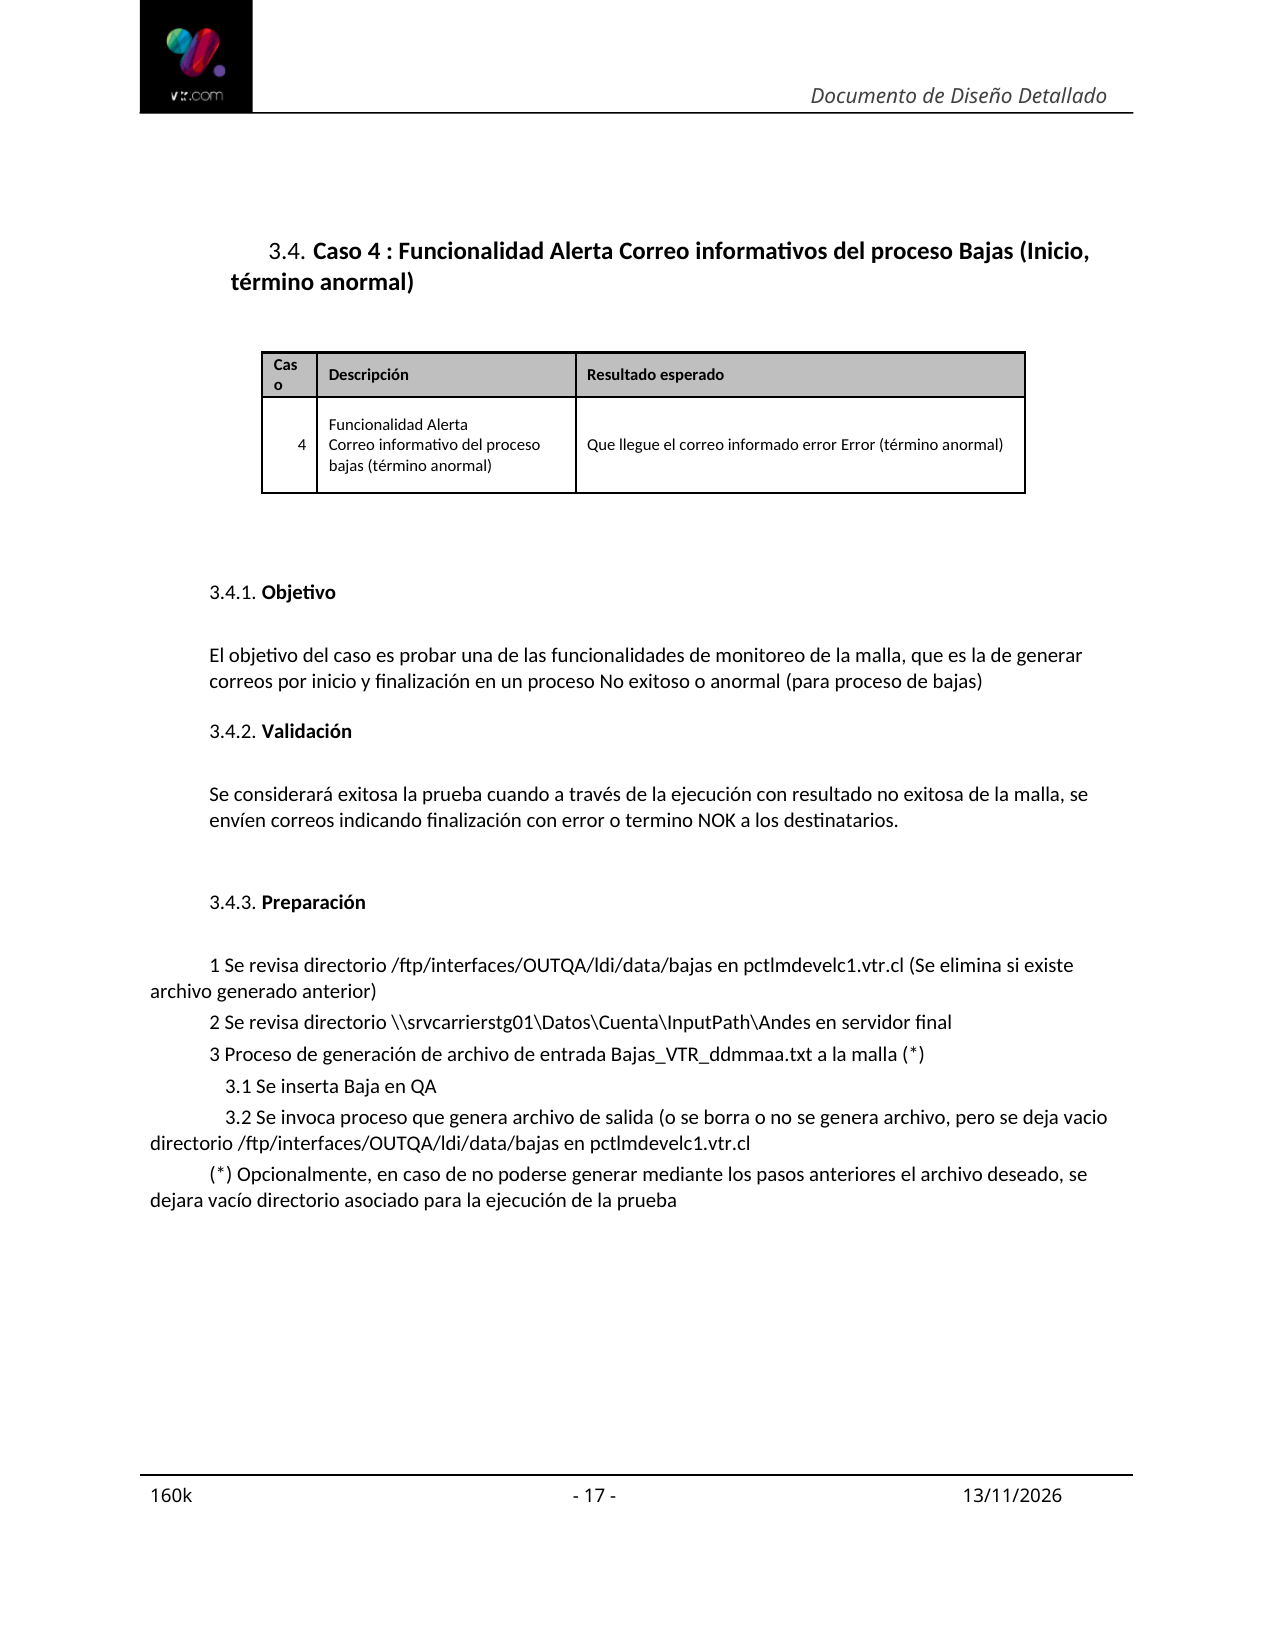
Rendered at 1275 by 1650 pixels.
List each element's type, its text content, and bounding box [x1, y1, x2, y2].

table_cell Que llegue el correo informado error Error (término anormal) [577, 398, 1024, 492]
picture [166, 28, 226, 101]
table_header Caso [263, 354, 316, 396]
subtitle Preparación [209, 889, 1137, 914]
table_header Resultado esperado [577, 354, 1024, 396]
table_cell Funcionalidad Alerta Correo informativo del proceso bajas (término anormal) [318, 398, 575, 492]
table_header Descripción [318, 354, 575, 396]
text 2 Se revisa directorio \\srvcarrierstg01\Datos\Cuenta\InputPath\Andes en servidor final [150, 1009, 1137, 1035]
text (*) Opcionalmente, en caso de no poderse generar mediante los pasos anteriores el archivo deseado, se dejara vacío directorio asociado para la ejecución de la prueba [150, 1162, 1137, 1212]
text 1 Se revisa directorio /ftp/interfaces/OUTQA/ldi/data/bajas en pctlmdevelc1.vtr.cl (Se elimina si existe archivo generado anterior) [150, 952, 1137, 1003]
text 3.2 Se invoca proceso que genera archivo de salida (o se borra o no se genera archivo, pero se deja vacio directorio /ftp/interfaces/OUTQA/ldi/data/bajas en pctlmdevelc1.vtr.cl [150, 1104, 1137, 1155]
subtitle Validación [209, 718, 1137, 744]
text 3 Proceso de generación de archivo de entrada Bajas_VTR_ddmmaa.txt a la malla (*) [150, 1041, 1137, 1067]
subtitle Caso 4 : Funcionalidad Alerta Correo informativos del proceso Bajas (Inicio, término anormal) [231, 235, 1137, 296]
text Se considerará exitosa la prueba cuando a través de la ejecución con resultado no exitosa de la malla, se envíen correos indicando finalización con error o termino NOK a los destinatarios. [209, 782, 1137, 832]
text 3.1 Se inserta Baja en QA [150, 1073, 1137, 1098]
text El objetivo del caso es probar una de las funcionalidades de monitoreo de la malla, que es la de generar correos por inicio y finalización en un proceso No exitoso o anormal (para proceso de bajas) [209, 642, 1137, 693]
table_cell 4 [263, 398, 316, 492]
subtitle Objetivo [209, 579, 1137, 604]
